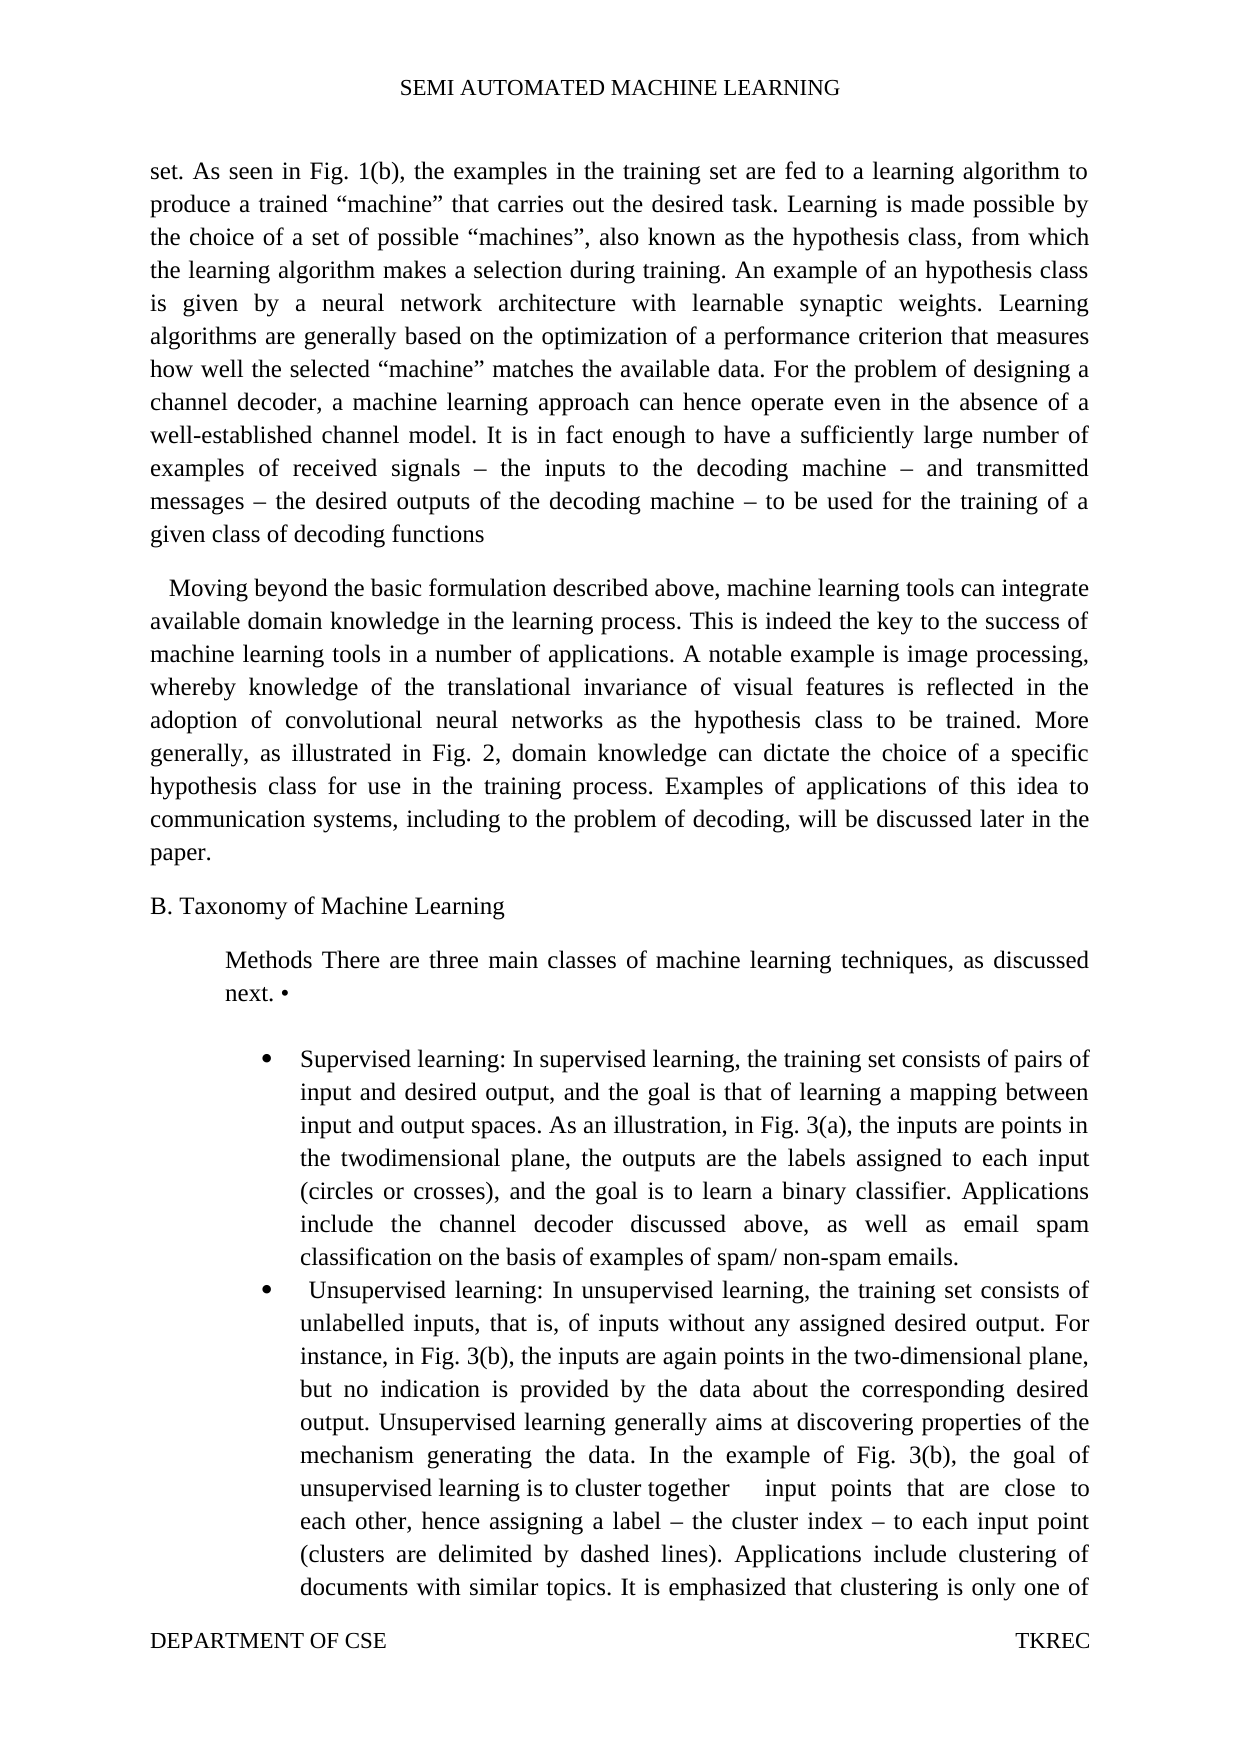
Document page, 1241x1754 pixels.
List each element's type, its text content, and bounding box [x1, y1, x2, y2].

text Moving beyond the basic formulation described above, machine learning tools can integrate available domain knowledge in the learning process. This is indeed the key to the success of machine learning tools in a number of applications. A notable example is image processing, whereby knowledge of the translational invariance of visual features is reflected in the adoption of convolutional neural networks as the hypothesis class to be trained. More generally, as illustrated in Fig. 2, domain knowledge can dictate the choice of a specific hypothesis class for use in the training process. Examples of applications of this idea to communication systems, including to the problem of decoding, will be discussed later in the paper. [150, 573, 1090, 866]
text B. Taxonomy of Machine Learning [150, 891, 1090, 920]
list Methods There are three main classes of machine learning techniques, as discussed next. • [225, 945, 1090, 1007]
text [150, 156, 1090, 548]
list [262, 1275, 1090, 1601]
list Supervised learning: In supervised learning, the training set consists of pairs of input and desired output, and the goal is that of learning a mapping between input and output spaces. As an illustration, in Fig. 3(a), the inputs are points in the twodimensional plane, the outputs are the labels assigned to each input (circles or crosses), and the goal is to learn a binary classifier. Applications include the channel decoder discussed above, as well as email spam classification on the basis of examples of spam/ non-spam emails. [262, 1044, 1090, 1271]
